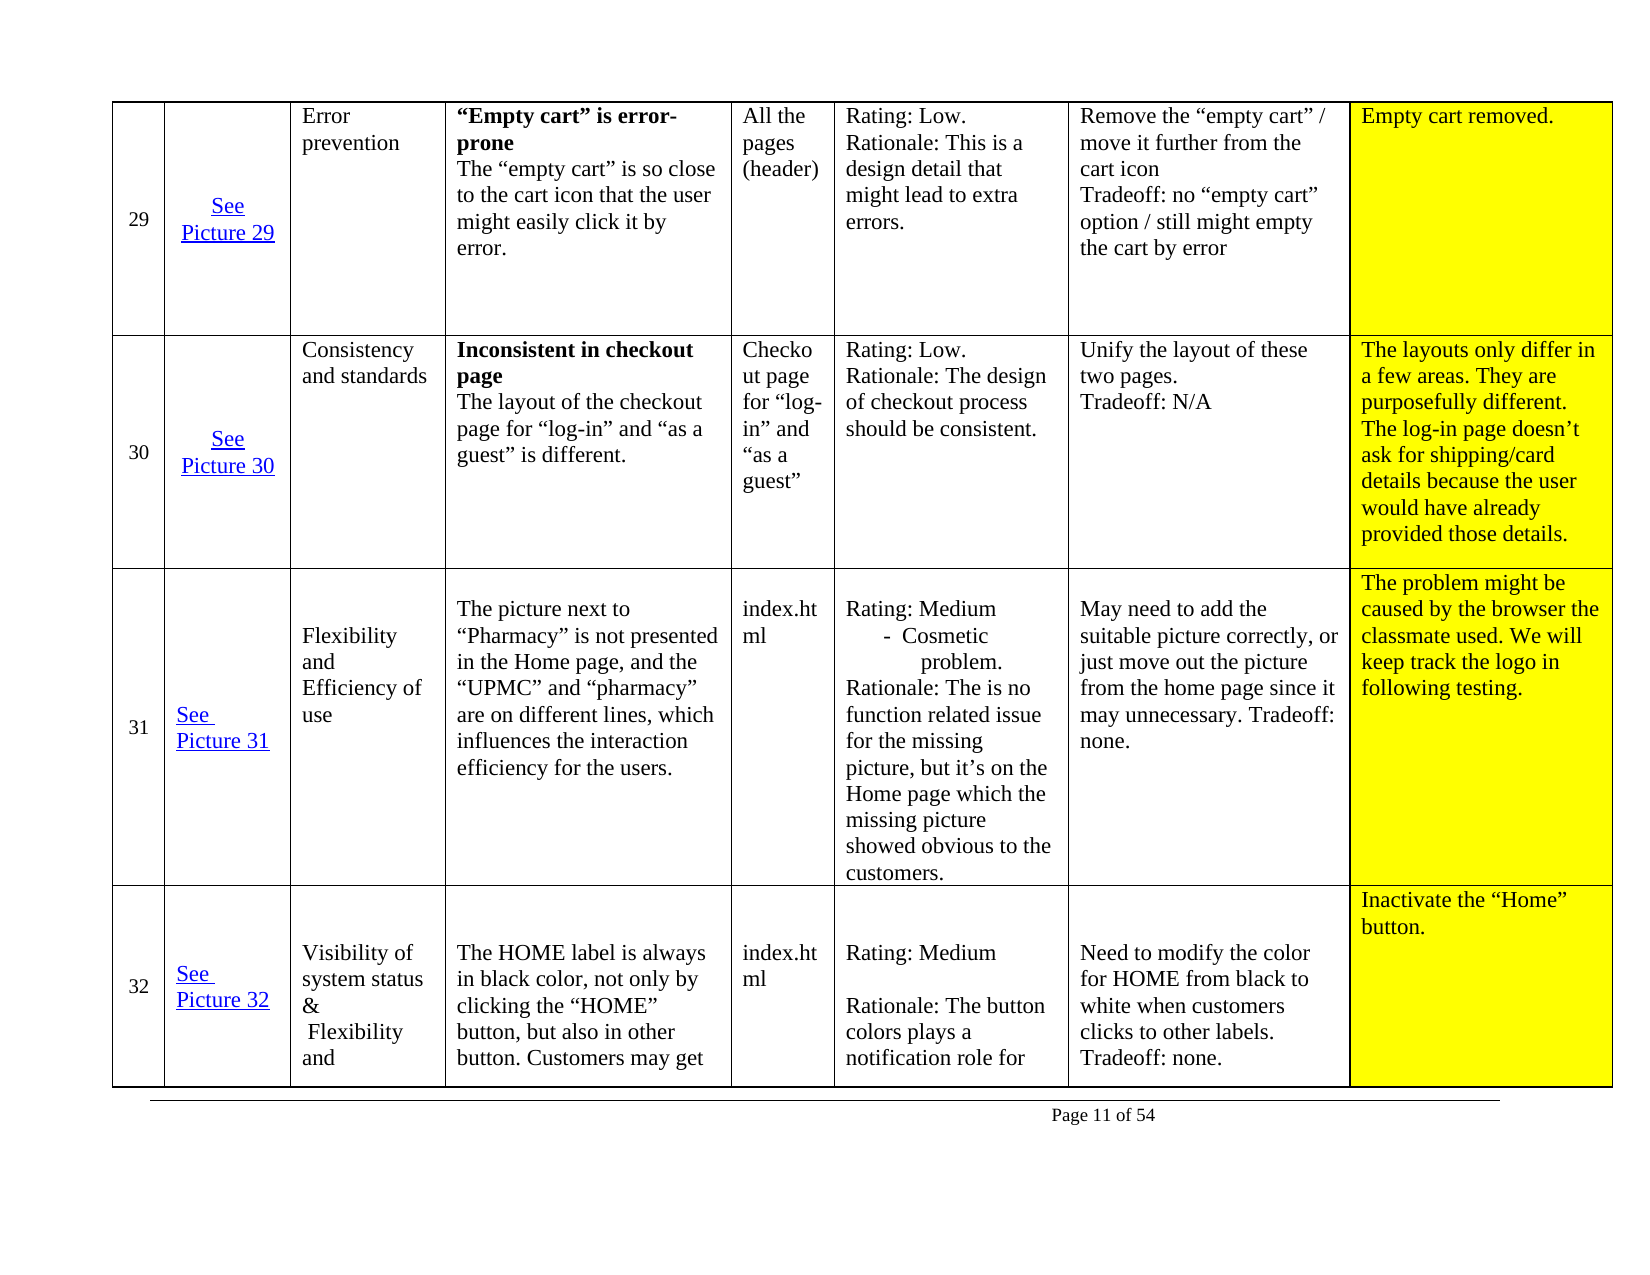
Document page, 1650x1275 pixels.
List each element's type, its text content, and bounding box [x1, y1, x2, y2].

table_cell Inconsistent in checkout page The layout of the checkout page for “log-in” and “as a guest” is different. [446, 336, 731, 568]
table_cell The problem might be caused by the browser the classmate used. We will keep track the logo in following testing. [1351, 569, 1612, 885]
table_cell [291, 886, 445, 1086]
table_cell May need to add the suitable picture correctly, or just move out the picture from the home page since it may unnecessary. Tradeoff: none. [1069, 569, 1349, 885]
table_cell Unify the layout of these two pages. Tradeoff: N/A [1069, 336, 1349, 568]
table_cell Remove the “empty cart” / move it further from the cart icon Tradeoff: no “empty cart” option / still might empty the cart by error [1069, 103, 1349, 335]
table_cell See Picture 32 [165, 886, 290, 1086]
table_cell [1069, 886, 1349, 1086]
table_cell Error prevention [291, 103, 445, 335]
table_cell Rating: Medium Cosmetic problem. Rationale: The is no function related issue for the missing picture, but it’s on the Home page which the missing picture showed obvious to the customers. [835, 569, 1068, 885]
table_cell See Picture 29 [165, 103, 290, 335]
table_cell Empty cart removed. [1351, 103, 1612, 335]
table_cell 29 [113, 103, 164, 335]
table_cell The picture next to “Pharmacy” is not presented in the Home page, and the “UPMC” and “pharmacy” are on different lines, which influences the interaction efficiency for the users. [446, 569, 731, 885]
table_cell index.html [732, 569, 834, 885]
table_cell Rating: Low. Rationale: This is a design detail that might lead to extra errors. [835, 103, 1068, 335]
table_cell index.html [732, 886, 834, 1086]
table_cell 31 [113, 569, 164, 885]
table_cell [1351, 886, 1612, 1086]
table_cell Flexibility and Efficiency of use [291, 569, 445, 885]
table_cell The layouts only differ in a few areas. They are purposefully different. The log-in page doesn’t ask for shipping/card details because the user would have already provided those details. [1351, 336, 1612, 568]
table_cell Consistency and standards [291, 336, 445, 568]
table_cell Checkout page for “log-in” and “as a guest” [732, 336, 834, 568]
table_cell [835, 886, 1068, 1086]
table_cell “Empty cart” is error-prone The “empty cart” is so close to the cart icon that the user might easily click it by error. [446, 103, 731, 335]
table_cell Rating: Low. Rationale: The design of checkout process should be consistent. [835, 336, 1068, 568]
table_cell All the pages (header) [732, 103, 834, 335]
table_cell See Picture 30 [165, 336, 290, 568]
table_cell 30 [113, 336, 164, 568]
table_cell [446, 886, 731, 1086]
table_cell 32 [113, 886, 164, 1086]
table_cell See Picture 31 [165, 569, 290, 885]
